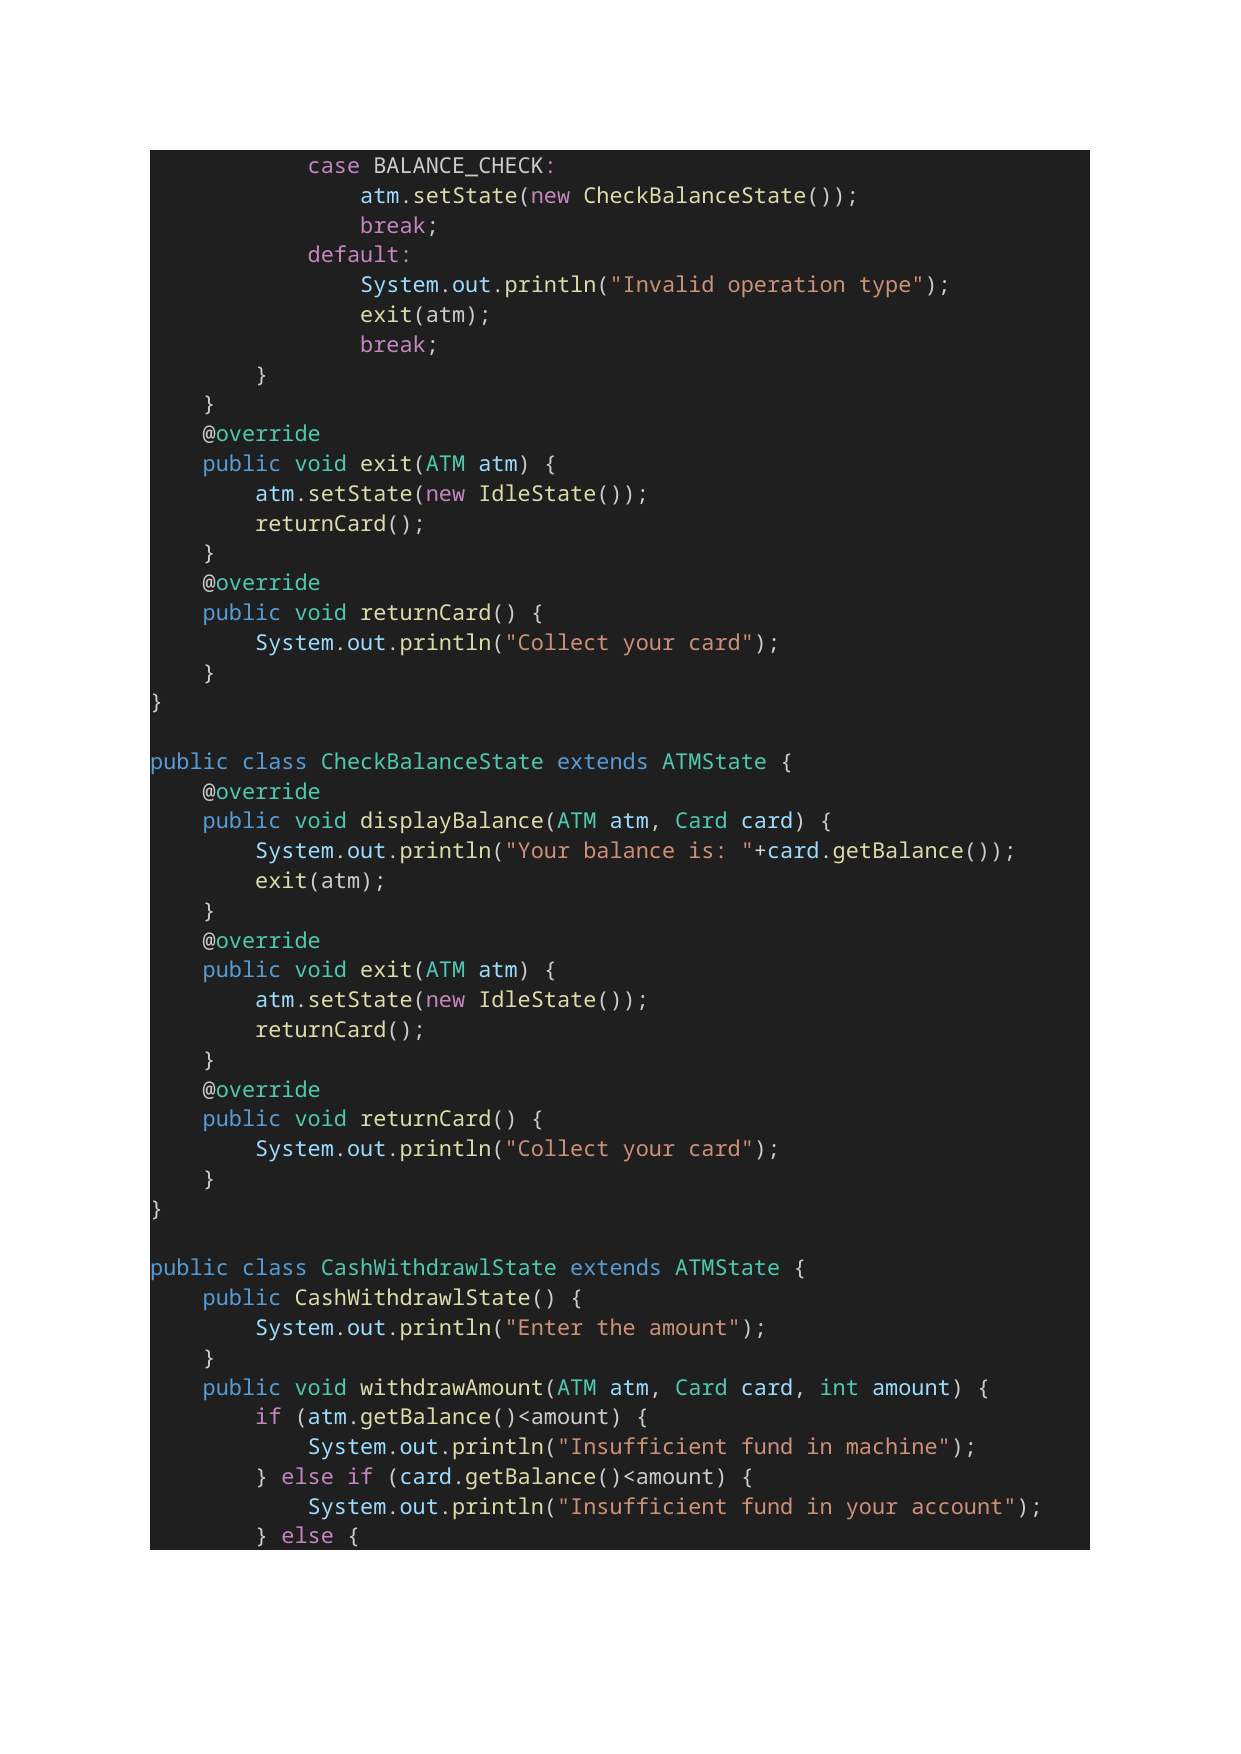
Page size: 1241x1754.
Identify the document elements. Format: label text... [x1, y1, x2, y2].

text atm.setState(new CheckBalanceState()); [150, 180, 1090, 209]
text public void returnCard() { [150, 1103, 1090, 1133]
text } [150, 686, 1090, 716]
text System.out.println("Collect your card"); [150, 1133, 1090, 1163]
text @override [150, 418, 1090, 448]
text } [150, 1342, 1090, 1371]
text System.out.println("Collect your card"); [150, 627, 1090, 656]
text public void withdrawAmount(ATM atm, Card card, int amount) { [150, 1371, 1090, 1401]
text returnCard(); [150, 1014, 1090, 1044]
text public void displayBalance(ATM atm, Card card) { [150, 805, 1090, 835]
text @override [150, 776, 1090, 805]
text @override [150, 567, 1090, 597]
text public class CashWithdrawlState extends ATMState { [150, 1252, 1090, 1282]
text } [150, 1163, 1090, 1193]
text } [150, 895, 1090, 924]
text } [150, 358, 1090, 388]
text public CashWithdrawlState() { [150, 1282, 1090, 1312]
text } [150, 656, 1090, 686]
text atm.setState(new IdleState()); [150, 478, 1090, 507]
text System.out.println("Invalid operation type"); [150, 269, 1090, 299]
text } [150, 537, 1090, 567]
text } [150, 1193, 1090, 1222]
text public void exit(ATM atm) { [150, 954, 1090, 984]
text default: [150, 239, 1090, 269]
text System.out.println("Enter the amount"); [150, 1312, 1090, 1342]
text } [150, 1044, 1090, 1073]
text exit(atm); [150, 865, 1090, 895]
text if (atm.getBalance()<amount) { [150, 1401, 1090, 1431]
text break; [150, 329, 1090, 358]
text } else { [150, 1520, 1090, 1550]
text System.out.println("Your balance is: "+card.getBalance()); [150, 835, 1090, 865]
text System.out.println("Insufficient fund in your account"); [150, 1491, 1090, 1520]
text } [150, 388, 1090, 418]
text break; [150, 209, 1090, 239]
text @override [150, 1073, 1090, 1103]
text public void exit(ATM atm) { [150, 448, 1090, 478]
text exit(atm); [150, 299, 1090, 329]
text atm.setState(new IdleState()); [150, 984, 1090, 1014]
text @override [150, 924, 1090, 954]
text public class CheckBalanceState extends ATMState { [150, 746, 1090, 776]
text case BALANCE_CHECK: [150, 150, 1090, 180]
text } else if (card.getBalance()<amount) { [150, 1461, 1090, 1491]
text returnCard(); [150, 507, 1090, 537]
text System.out.println("Insufficient fund in machine"); [150, 1431, 1090, 1461]
text public void returnCard() { [150, 597, 1090, 627]
